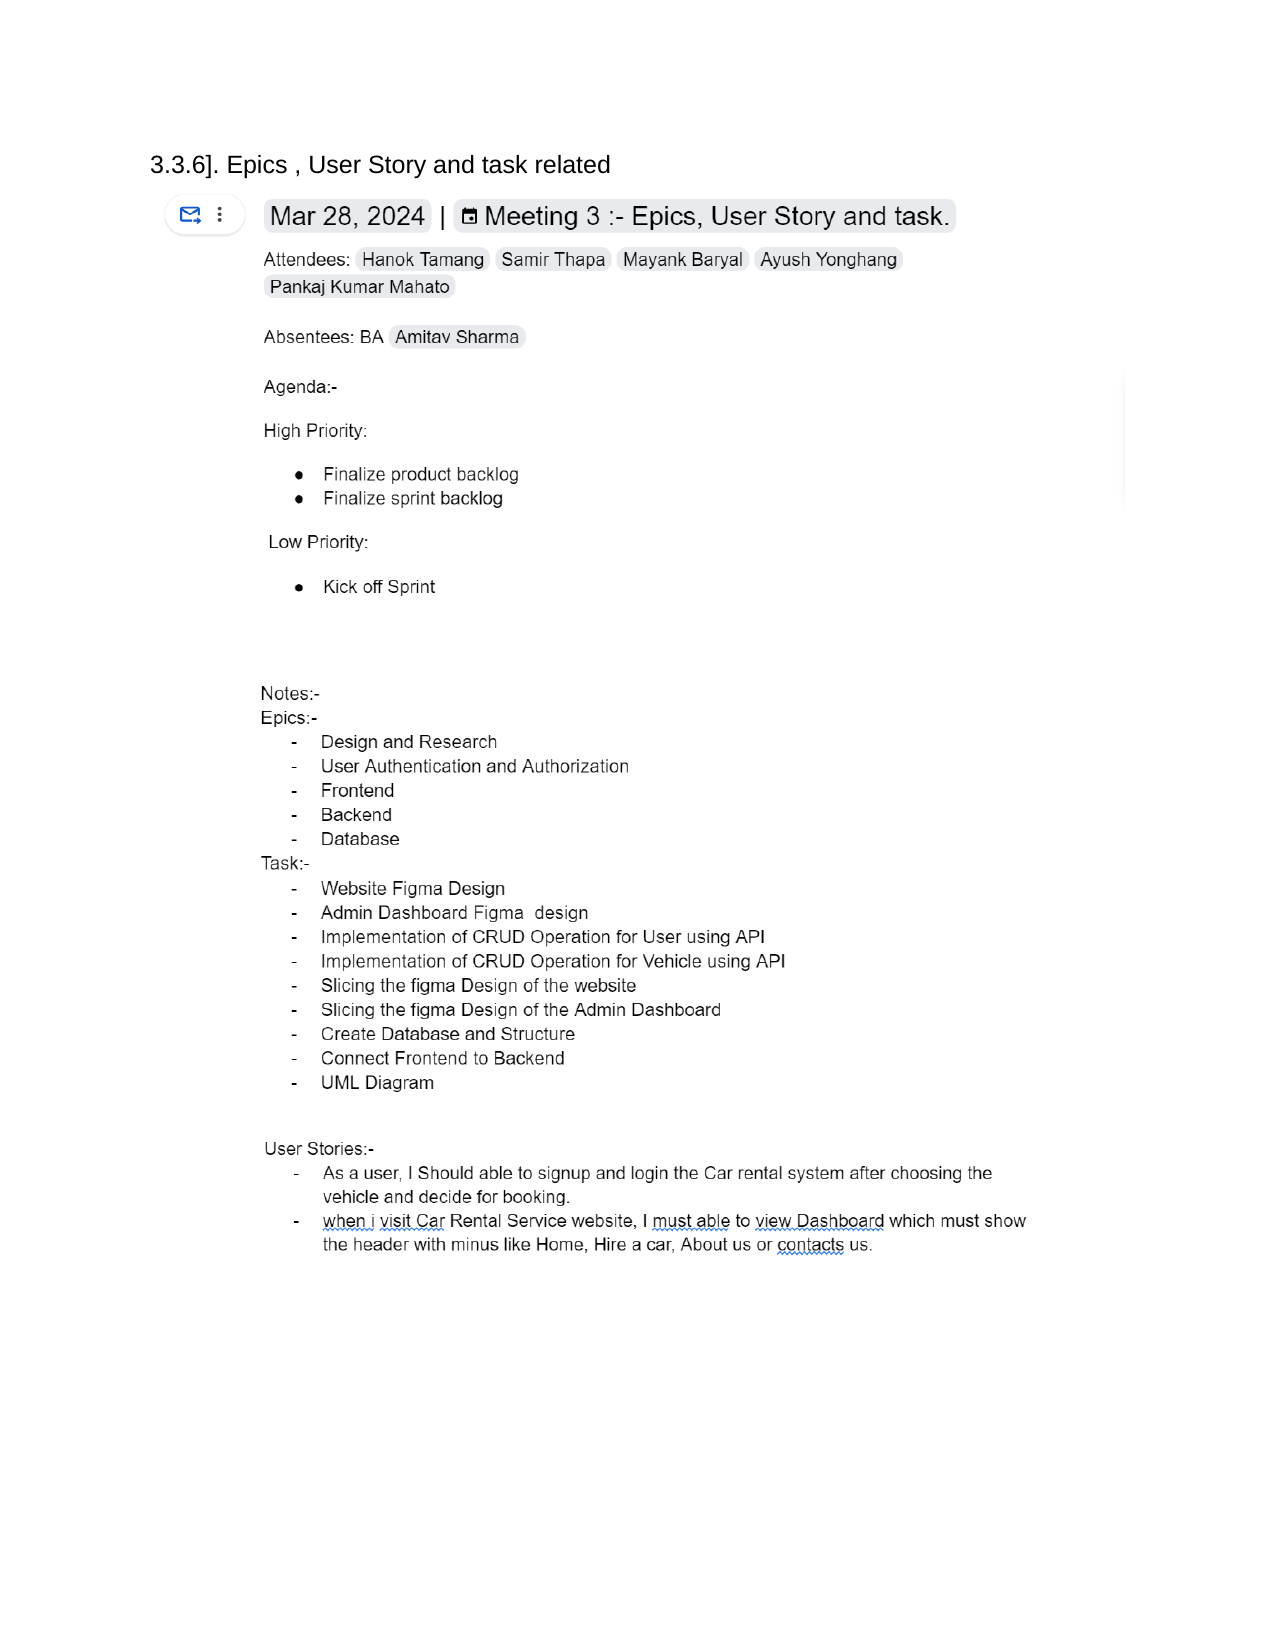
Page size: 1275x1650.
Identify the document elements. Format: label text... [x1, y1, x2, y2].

picture [150, 185, 1125, 652]
picture [150, 670, 1125, 1111]
picture [150, 1129, 1125, 1332]
subtitle 3.3.6]. Epics , User Story and task related [150, 150, 1125, 179]
